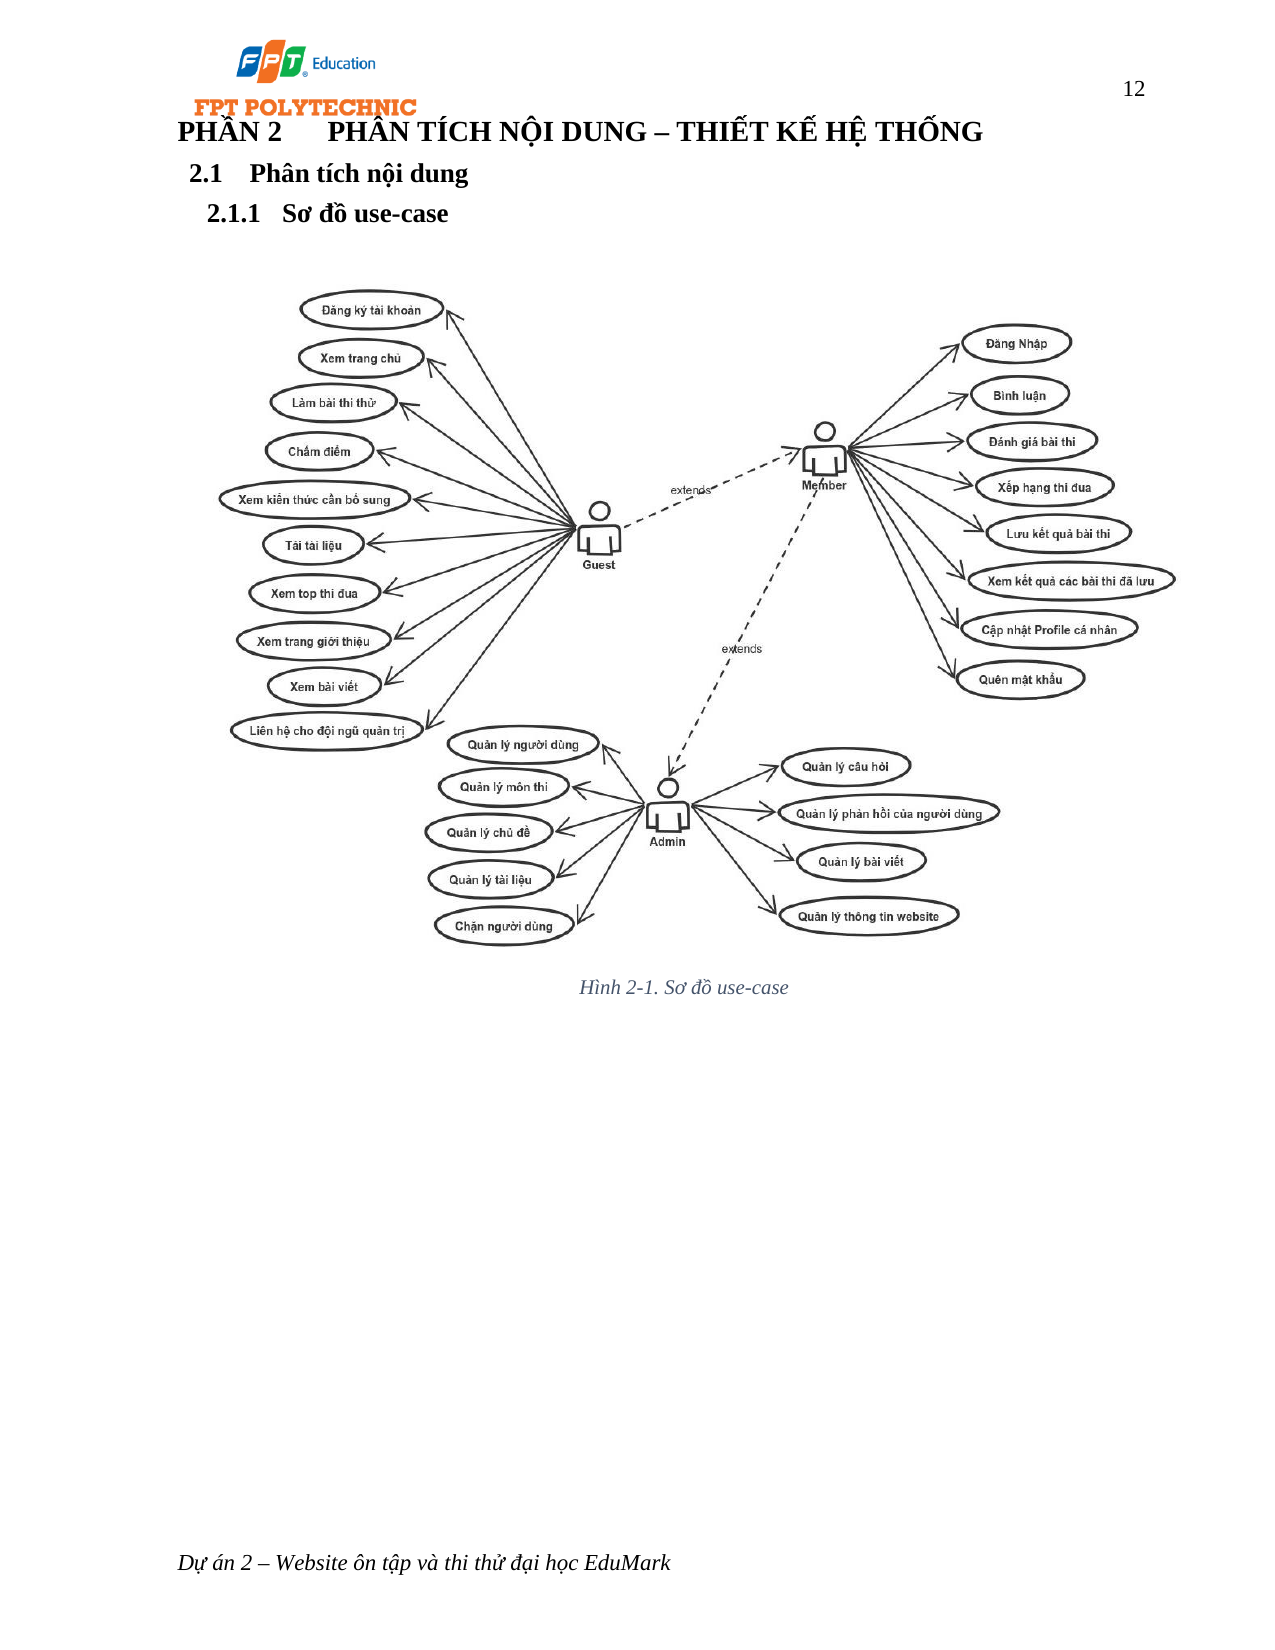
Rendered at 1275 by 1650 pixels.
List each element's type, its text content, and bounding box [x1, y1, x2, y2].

picture [212, 284, 1181, 948]
text Hình 2-1. Sơ đồ use-case [201, 974, 1169, 999]
subtitle Sơ đồ use-case [207, 197, 1204, 228]
subtitle PHẦN 2 PHÂN TÍCH NỘI DUNG – THIẾT KẾ HỆ THỐNG [177, 114, 1204, 148]
subtitle Phân tích nội dung [189, 157, 1204, 188]
picture [194, 39, 417, 114]
